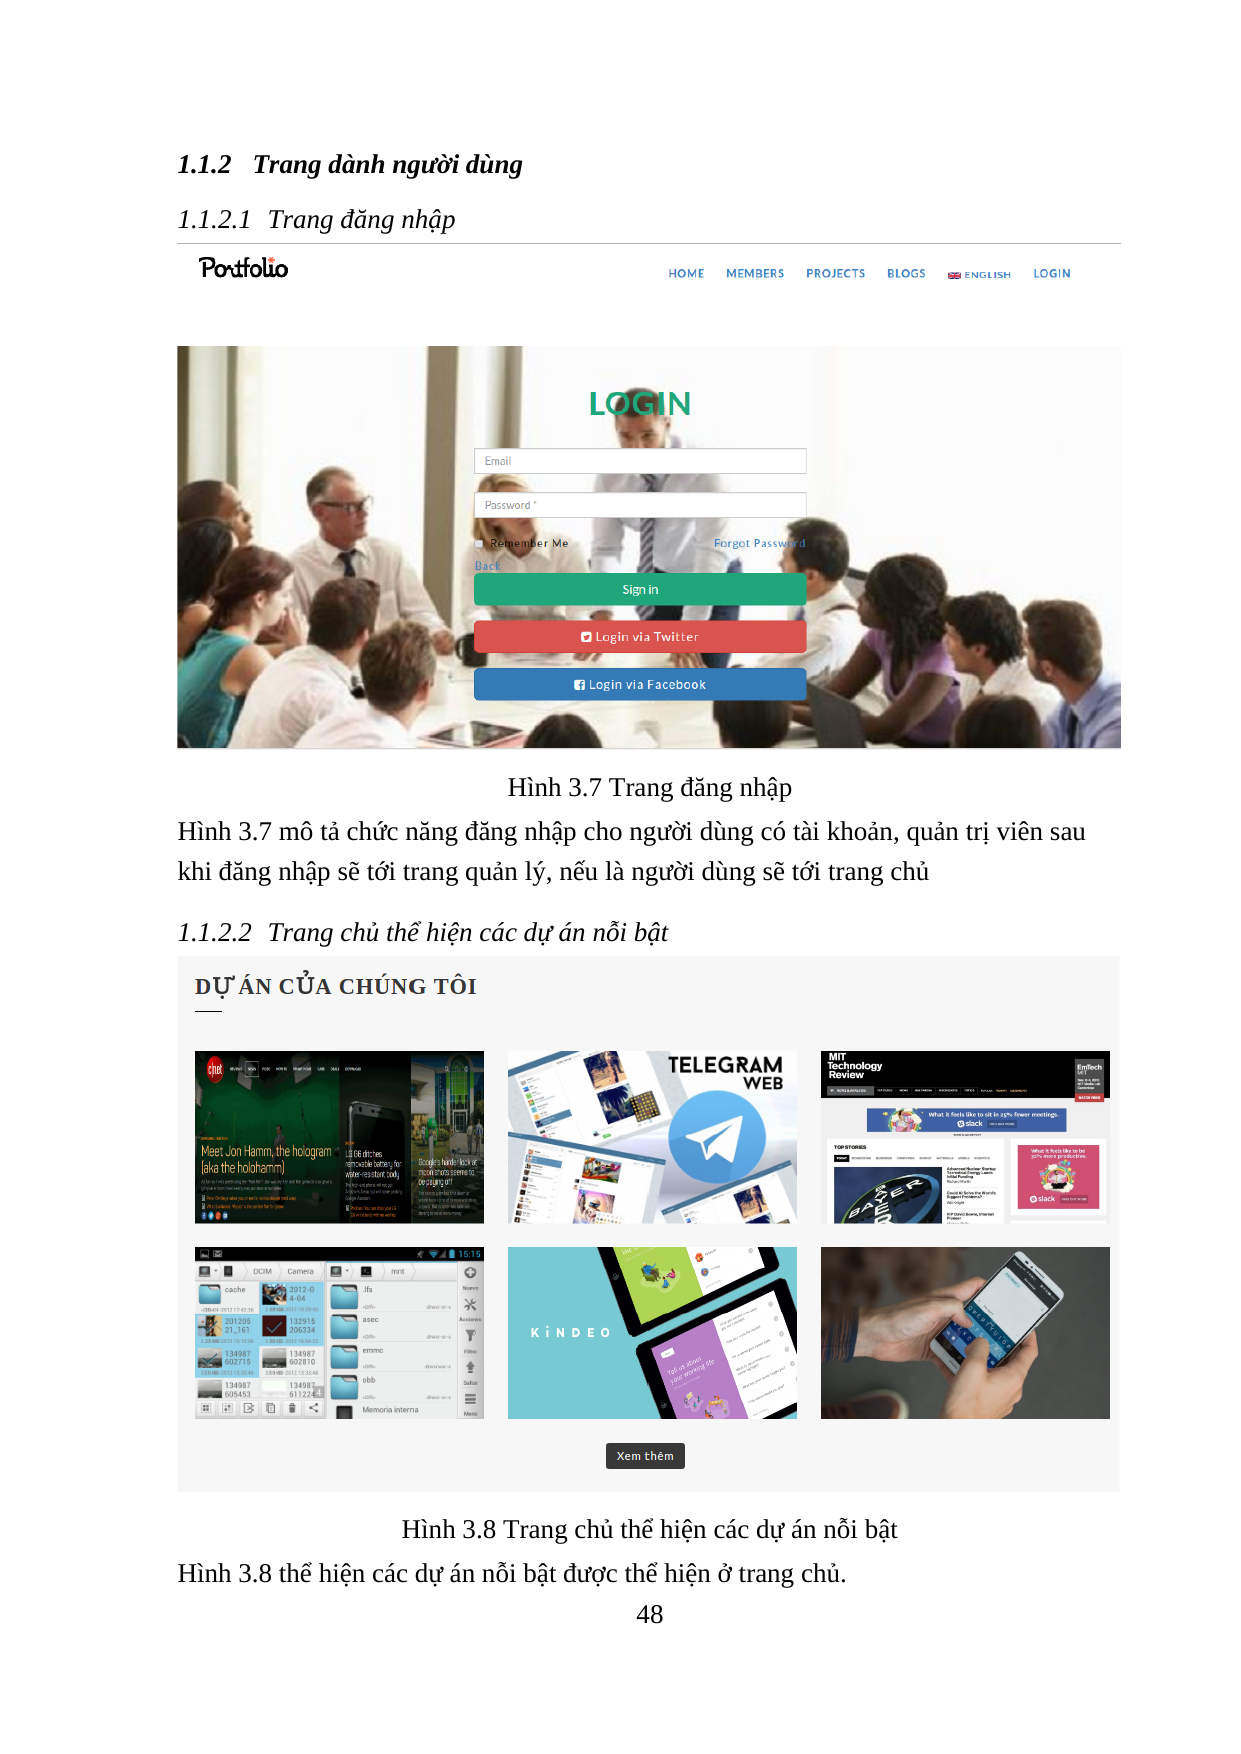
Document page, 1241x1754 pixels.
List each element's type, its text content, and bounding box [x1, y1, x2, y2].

subtitle Trang dành người dùng [177, 148, 1122, 179]
picture [177, 956, 1120, 1492]
text Hình 3.7 Trang đăng nhập [177, 771, 1122, 802]
subtitle Trang chủ thể hiện các dự án nỗi bật [177, 916, 1122, 948]
subtitle Trang đăng nhập [177, 203, 1122, 234]
picture [177, 243, 1121, 750]
text Hình 3.8 Trang chủ thể hiện các dự án nỗi bật [177, 1513, 1122, 1544]
text Hình 3.8 thể hiện các dự án nỗi bật được thể hiện ở trang chủ. [177, 1557, 1122, 1588]
text Hình 3.7 mô tả chức năng đăng nhập cho người dùng có tài khoản, quản trị viên sau khi đăng nhập sẽ tới trang quản lý, nếu là người dùng sẽ tới trang chủ [177, 815, 1122, 886]
